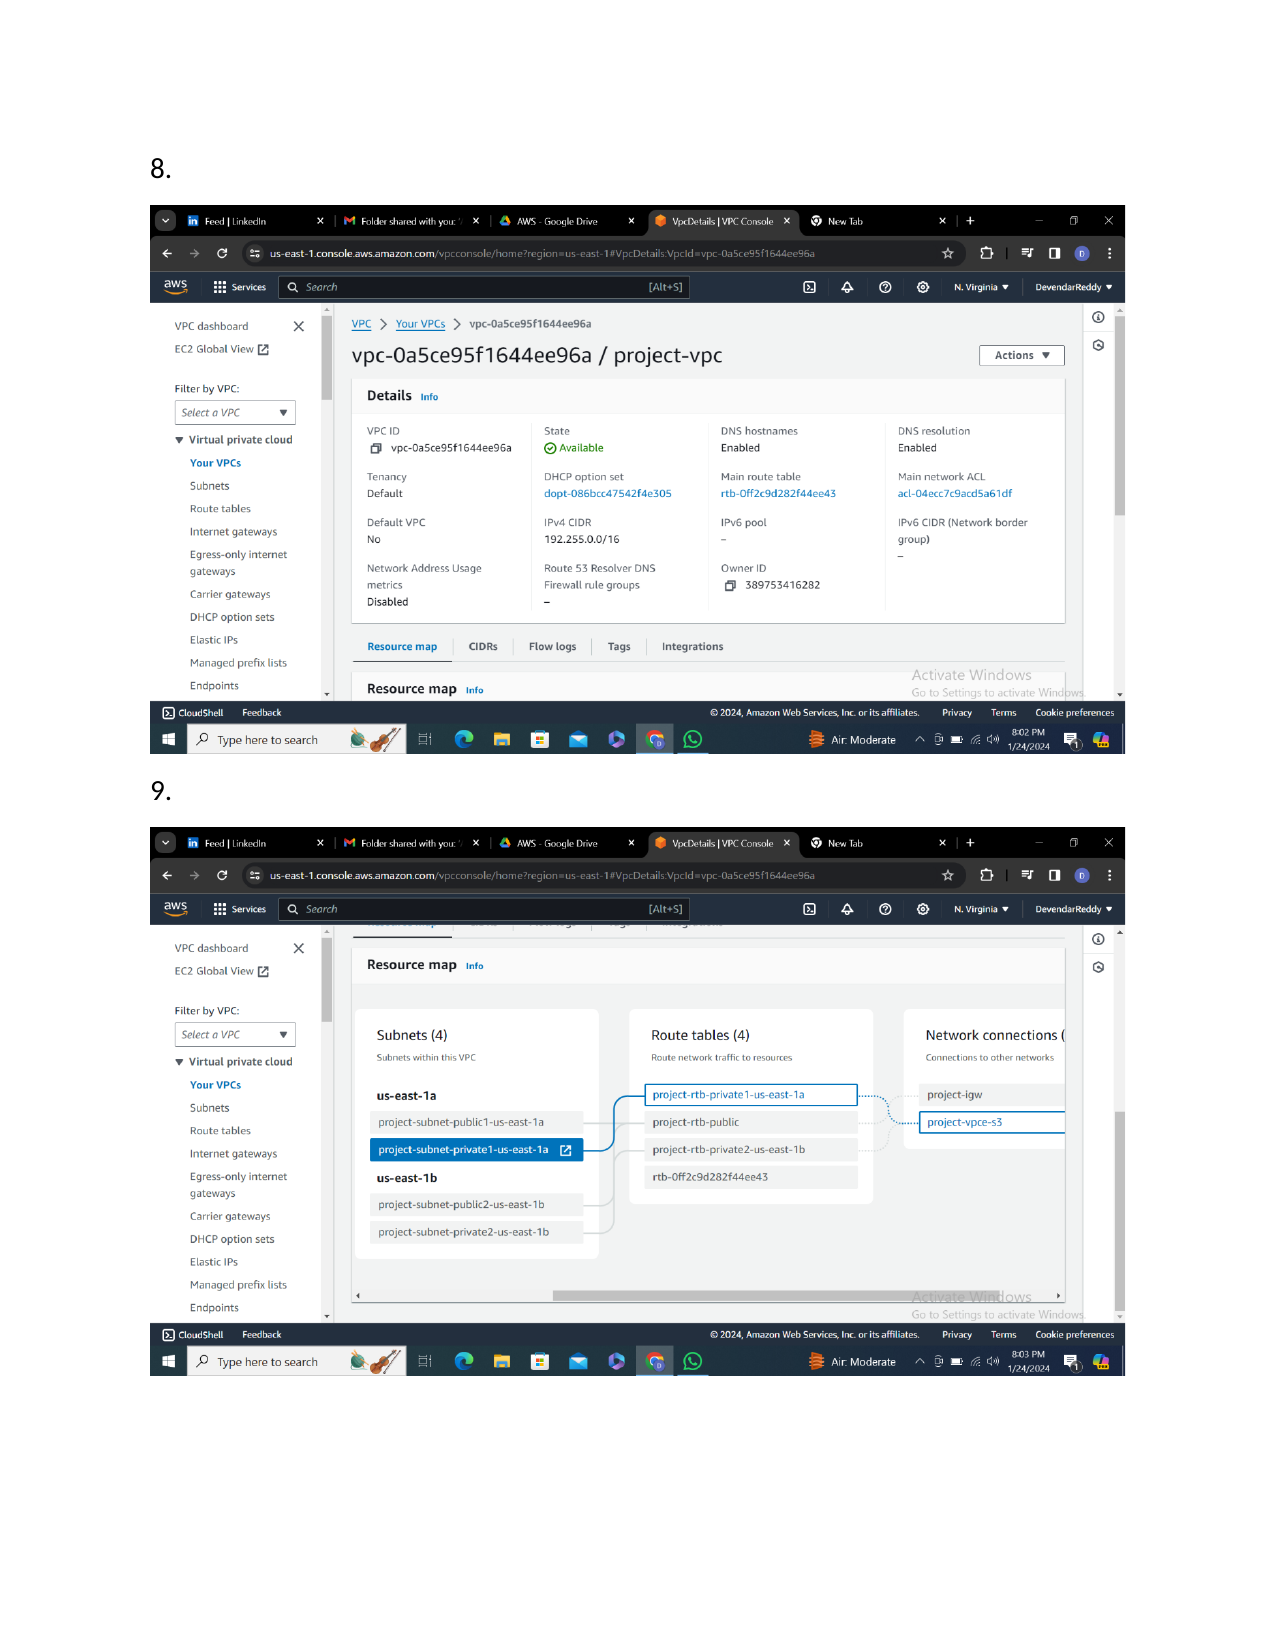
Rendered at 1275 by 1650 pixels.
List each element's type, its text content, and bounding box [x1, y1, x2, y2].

picture [150, 205, 1125, 754]
text 9. [150, 772, 1125, 808]
picture [150, 827, 1125, 1376]
text 8. [150, 150, 1125, 186]
